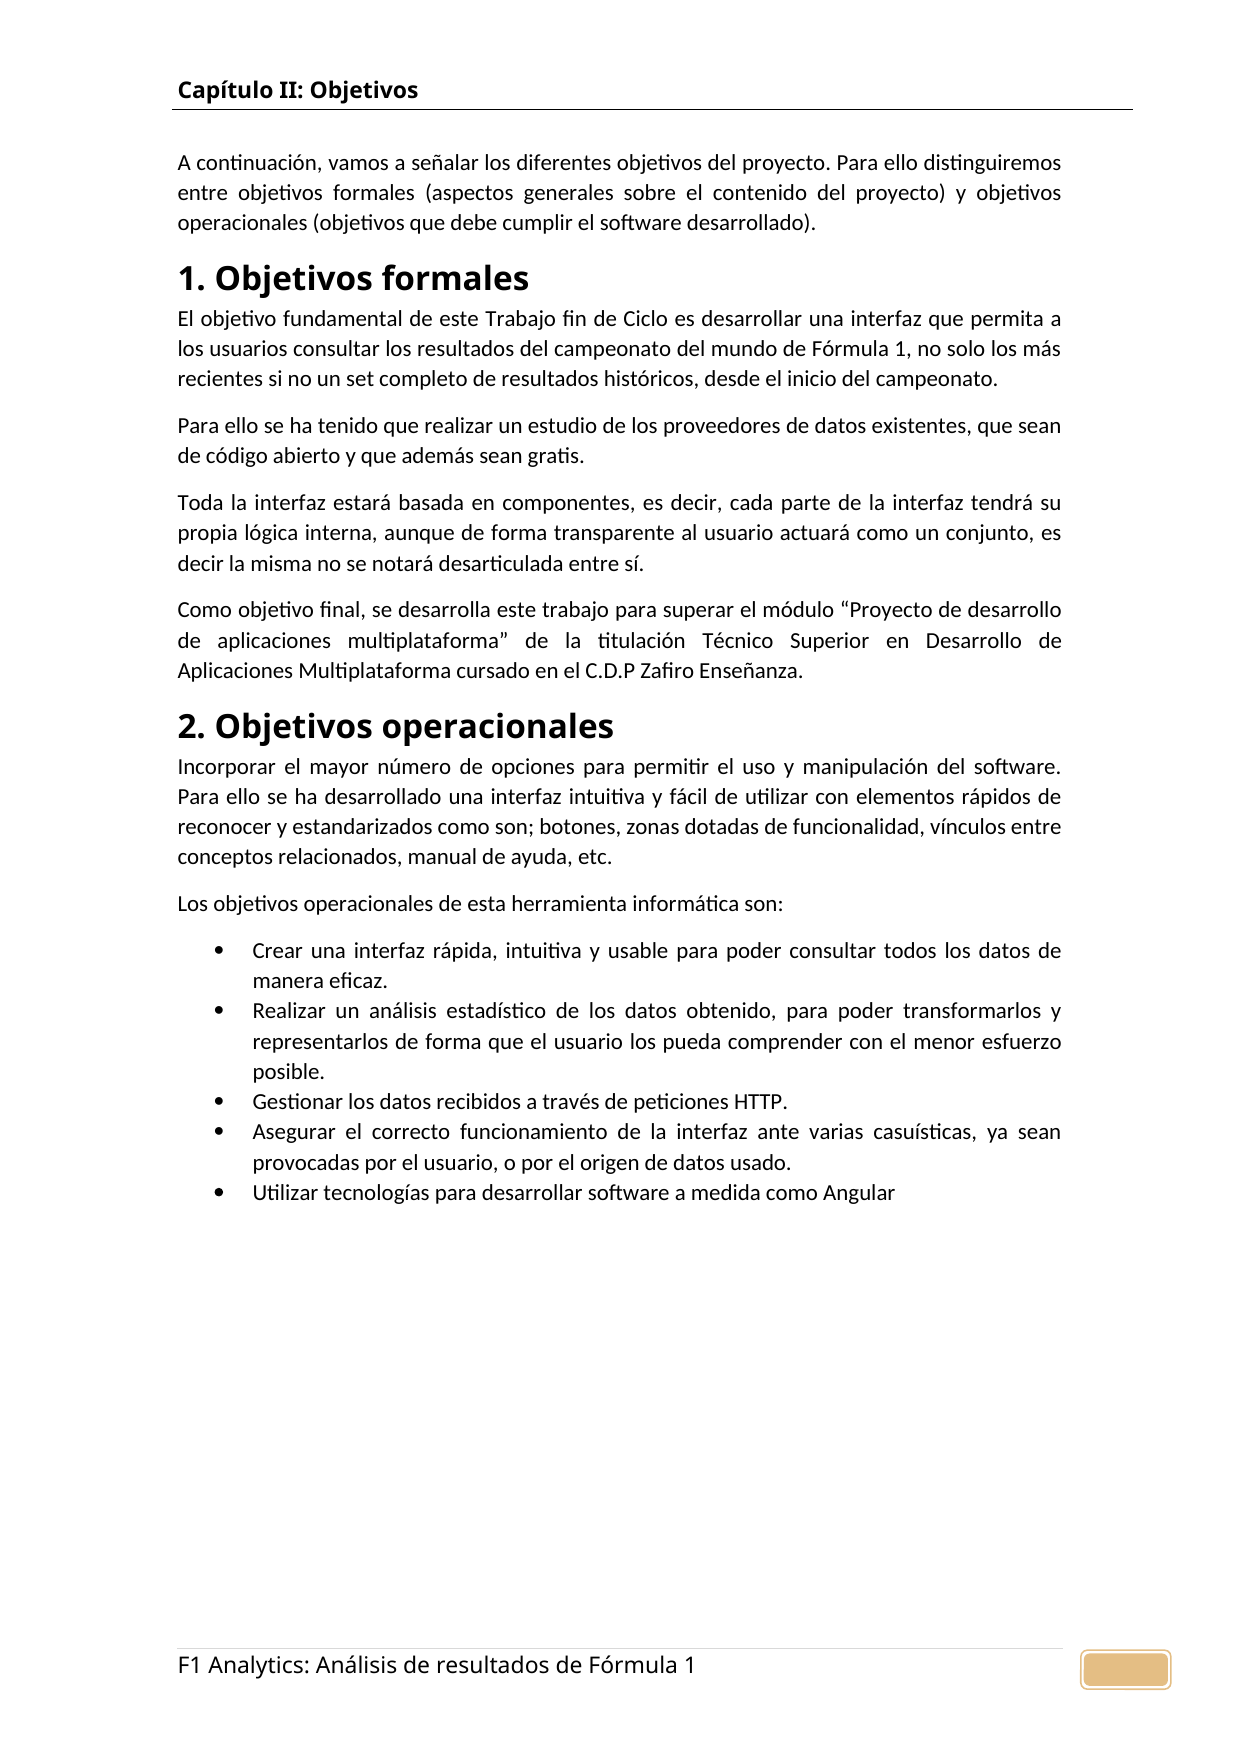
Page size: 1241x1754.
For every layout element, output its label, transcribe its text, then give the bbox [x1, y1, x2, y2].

list Realizar un análisis estadístico de los datos obtenido, para poder transformarlos y representarlos de forma que el usuario los pueda comprender con el menor esfuerzo posible. [215, 997, 1063, 1085]
text Incorporar el mayor número de opciones para permitir el uso y manipulación del software. Para ello se ha desarrollado una interfaz intuitiva y fácil de utilizar con elementos rápidos de reconocer y estandarizados como son; botones, zonas dotadas de funcionalidad, vínculos entre conceptos relacionados, manual de ayuda, etc. [177, 752, 1063, 870]
text Como objetivo final, se desarrolla este trabajo para superar el módulo “Proyecto de desarrollo de aplicaciones multiplataforma” de la titulación Técnico Superior en Desarrollo de Aplicaciones Multiplataforma cursado en el C.D.P Zafiro Enseñanza. [177, 596, 1063, 684]
text A continuación, vamos a señalar los diferentes objetivos del proyecto. Para ello distinguiremos entre objetivos formales (aspectos generales sobre el contenido del proyecto) y objetivos operacionales (objetivos que debe cumplir el software desarrollado). [177, 148, 1063, 236]
text Los objetivos operacionales de esta herramienta informática son: [177, 889, 1063, 917]
list Asegurar el correcto funcionamiento de la interfaz ante varias casuísticas, ya sean provocadas por el usuario, o por el origen de datos usado. [215, 1117, 1063, 1176]
list Utilizar tecnologías para desarrollar software a medida como Angular [215, 1178, 1063, 1206]
list Gestionar los datos recibidos a través de peticiones HTTP. [215, 1087, 1063, 1115]
text 1. Objetivos formales [177, 255, 1063, 300]
text El objetivo fundamental de este Trabajo fin de Ciclo es desarrollar una interfaz que permita a los usuarios consultar los resultados del campeonato del mundo de Fórmula 1, no solo los más recientes si no un set completo de resultados históricos, desde el inicio del campeonato. [177, 304, 1063, 392]
text Para ello se ha tenido que realizar un estudio de los proveedores de datos existentes, que sean de código abierto y que además sean gratis. [177, 411, 1063, 469]
text Toda la interfaz estará basada en componentes, es decir, cada parte de la interfaz tendrá su propia lógica interna, aunque de forma transparente al usuario actuará como un conjunto, es decir la misma no se notará desarticulada entre sí. [177, 488, 1063, 577]
list Crear una interfaz rápida, intuitiva y usable para poder consultar todos los datos de manera eficaz. [215, 936, 1063, 994]
text 2. Objetivos operacionales [177, 703, 1063, 748]
